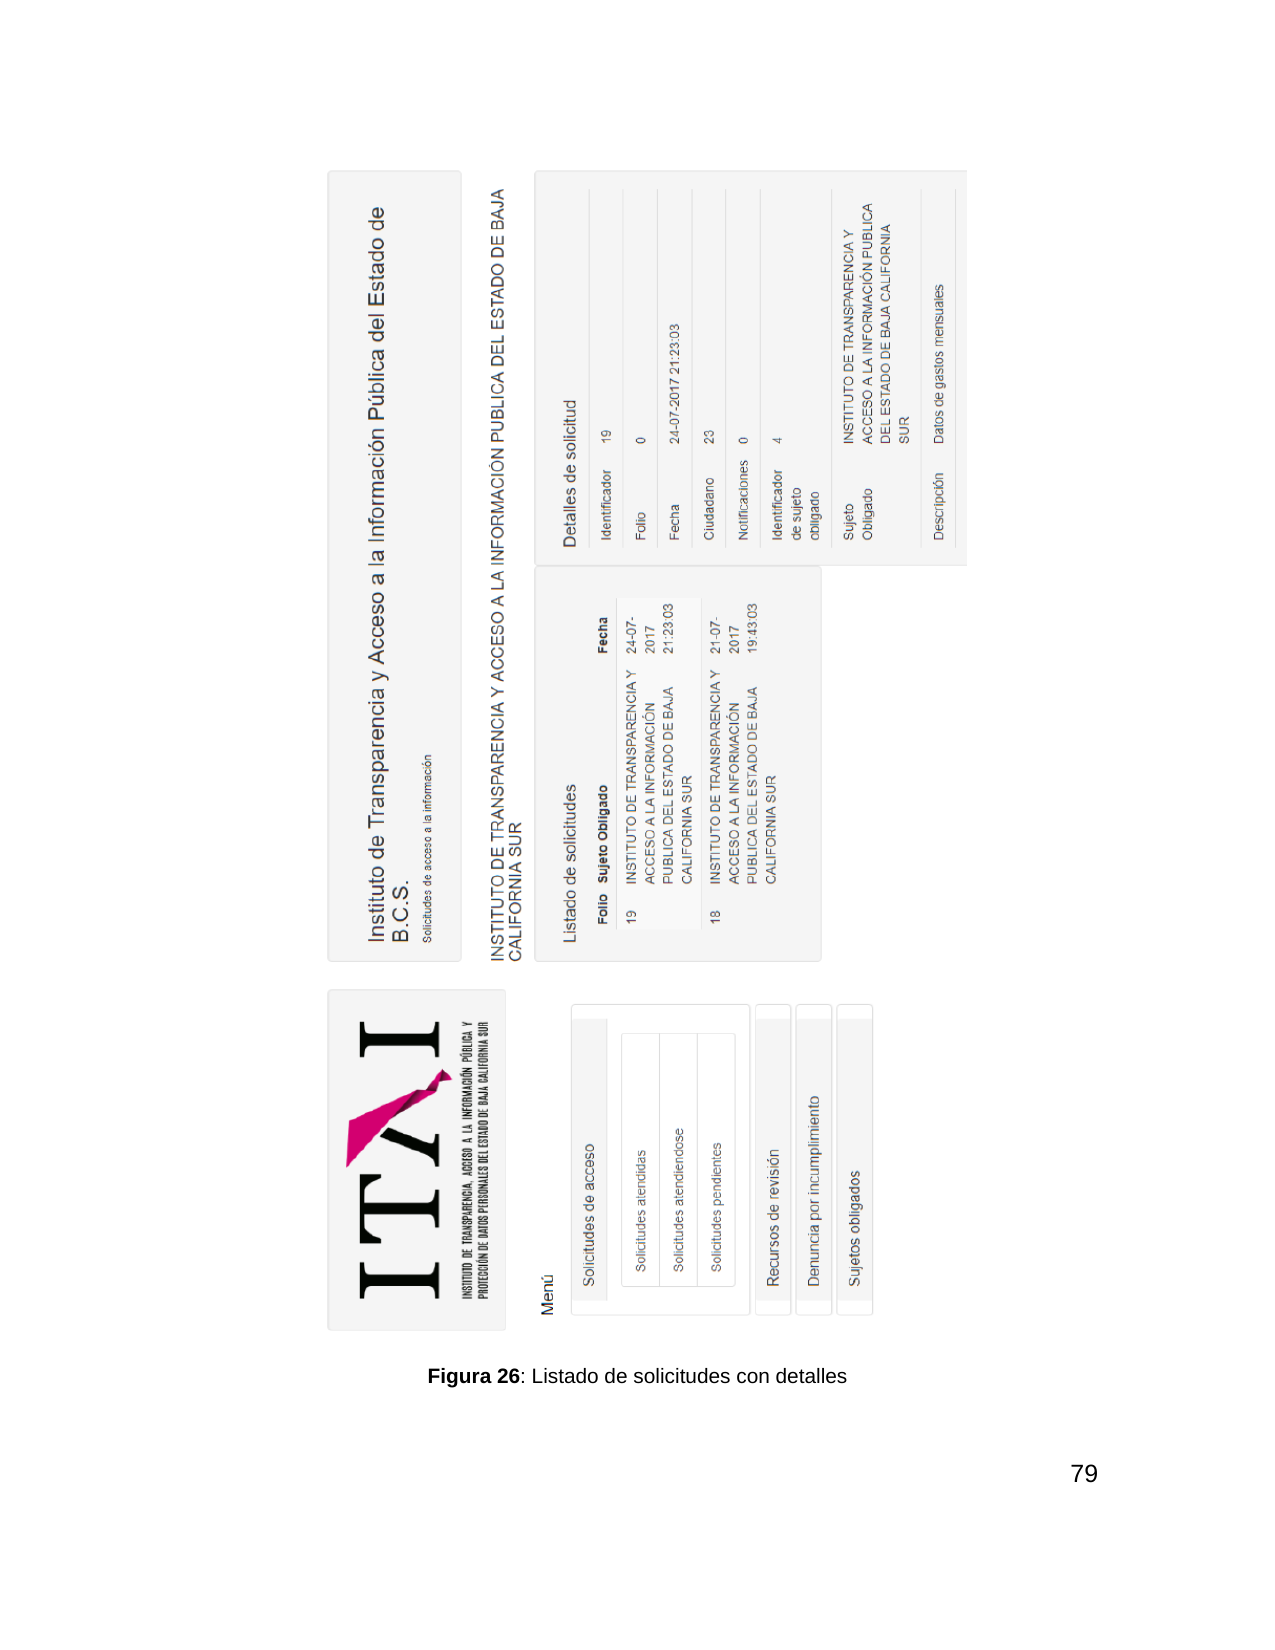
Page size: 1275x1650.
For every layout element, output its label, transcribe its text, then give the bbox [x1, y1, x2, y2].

picture [311, 152, 967, 1346]
text Figura 26: Listado de solicitudes con detalles [177, 1364, 1098, 1388]
